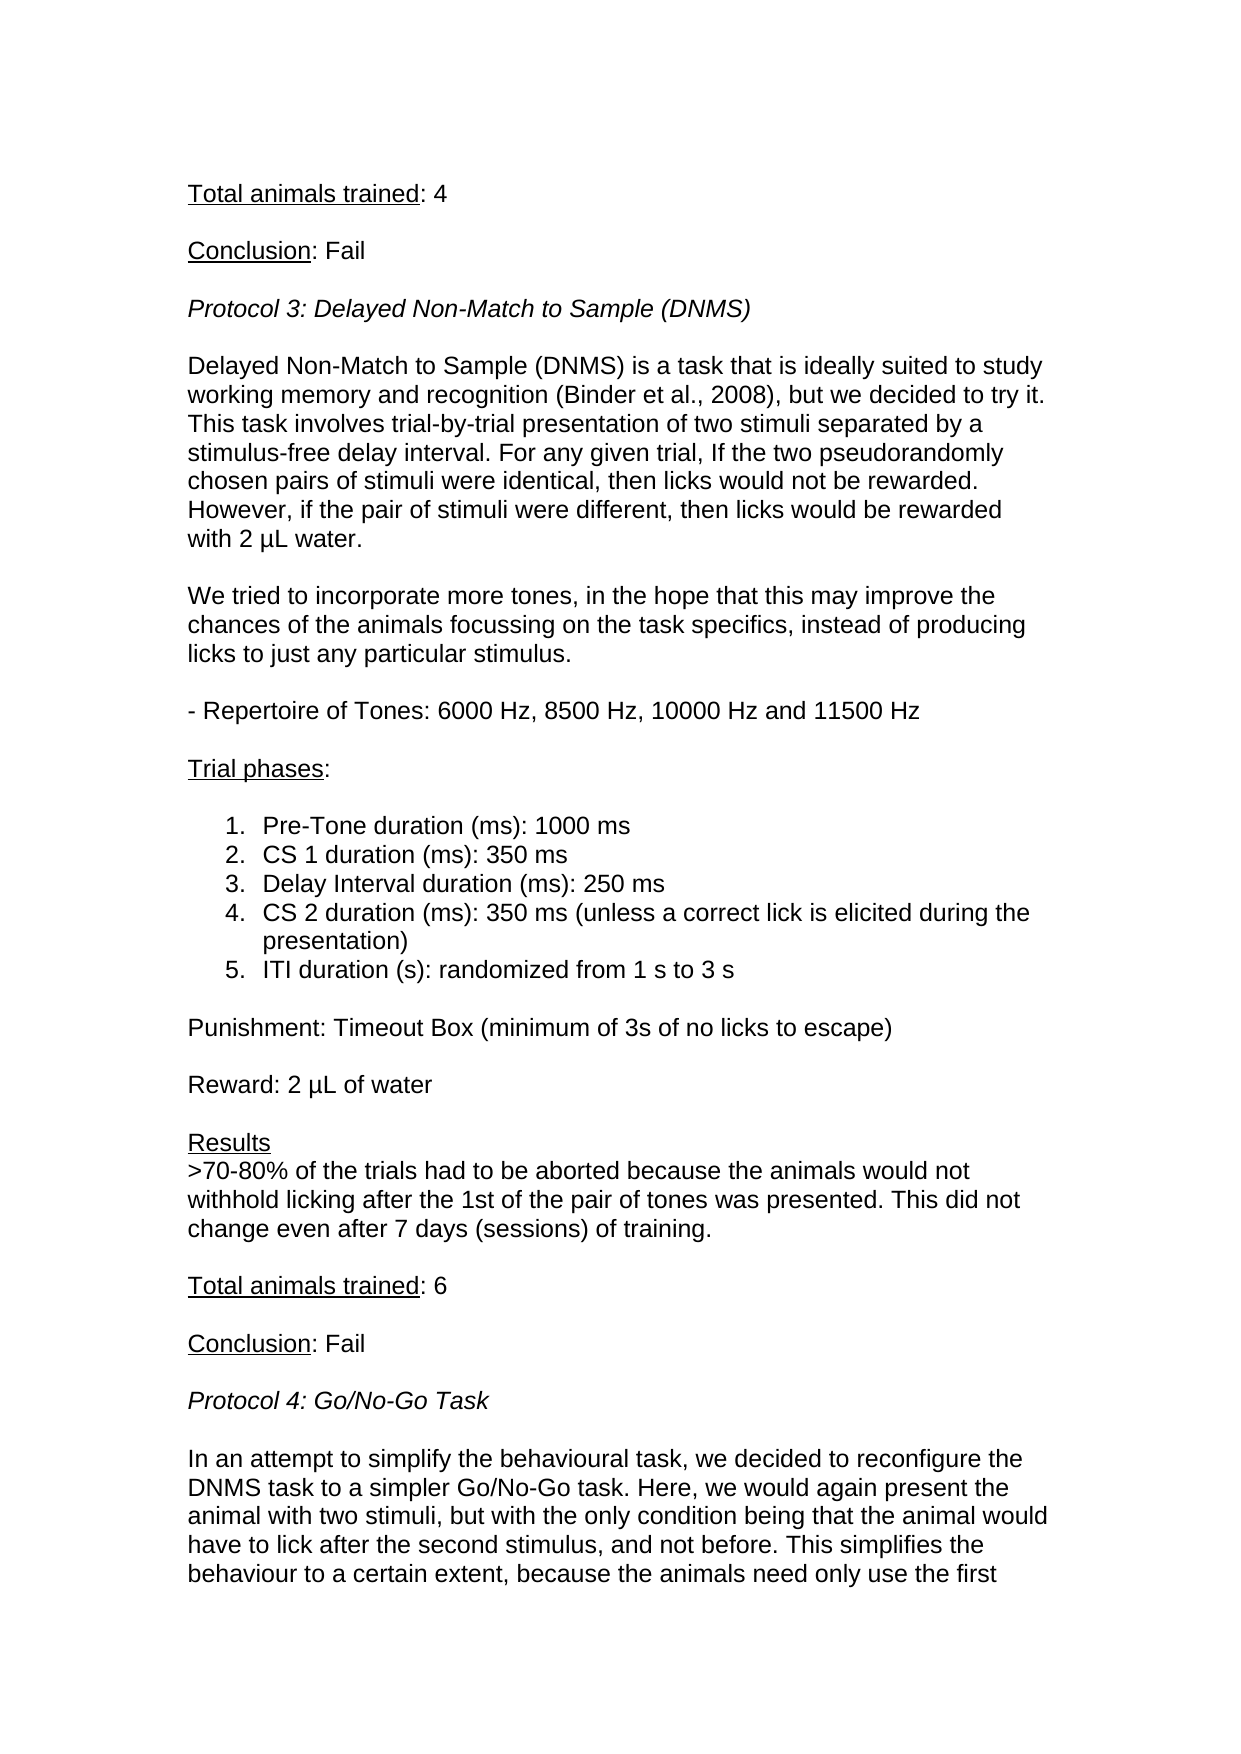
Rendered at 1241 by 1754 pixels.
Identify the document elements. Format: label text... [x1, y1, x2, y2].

text We tried to incorporate more tones, in the hope that this may improve the chances of the animals focussing on the task specifics, instead of producing licks to just any particular stimulus. [187, 581, 1053, 667]
list Delay Interval duration (ms): 250 ms [225, 869, 1053, 897]
text Protocol 4: Go/No-Go Task [187, 1386, 1053, 1415]
text Results [187, 1127, 1053, 1156]
text Punishment: Timeout Box (minimum of 3s of no licks to escape) [187, 1012, 1053, 1041]
text Protocol 3: Delayed Non-Match to Sample (DNMS) [187, 294, 1053, 322]
text Conclusion: Fail [187, 1329, 1053, 1357]
text Conclusion: Fail [187, 236, 1053, 265]
text Delayed Non-Match to Sample (DNMS) is a task that is ideally suited to study working memory and recognition (Binder et al., 2008), but we decided to try it. This task involves trial-by-trial presentation of two stimuli separated by a stimulus-free delay interval. For any given trial, If the two pseudorandomly chosen pairs of stimuli were identical, then licks would not be rewarded. However, if the pair of stimuli were different, then licks would be rewarded with 2 µL water. [187, 351, 1053, 552]
text - Repertoire of Tones: 6000 Hz, 8500 Hz, 10000 Hz and 11500 Hz [187, 696, 1053, 725]
list Pre-Tone duration (ms): 1000 ms [225, 811, 1053, 840]
text Trial phases: [187, 754, 1053, 782]
text >70-80% of the trials had to be aborted because the animals would not withhold licking after the 1st of the pair of tones was presented. This did not change even after 7 days (sessions) of training. [187, 1156, 1053, 1242]
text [187, 1444, 1053, 1587]
list CS 1 duration (ms): 350 ms [225, 840, 1053, 869]
list ITI duration (s): randomized from 1 s to 3 s [225, 955, 1053, 984]
text Reward: 2 µL of water [187, 1070, 1053, 1099]
list CS 2 duration (ms): 350 ms (unless a correct lick is elicited during the presentation) [225, 897, 1053, 955]
text Total animals trained: 4 [187, 179, 1053, 207]
text Total animals trained: 6 [187, 1271, 1053, 1300]
